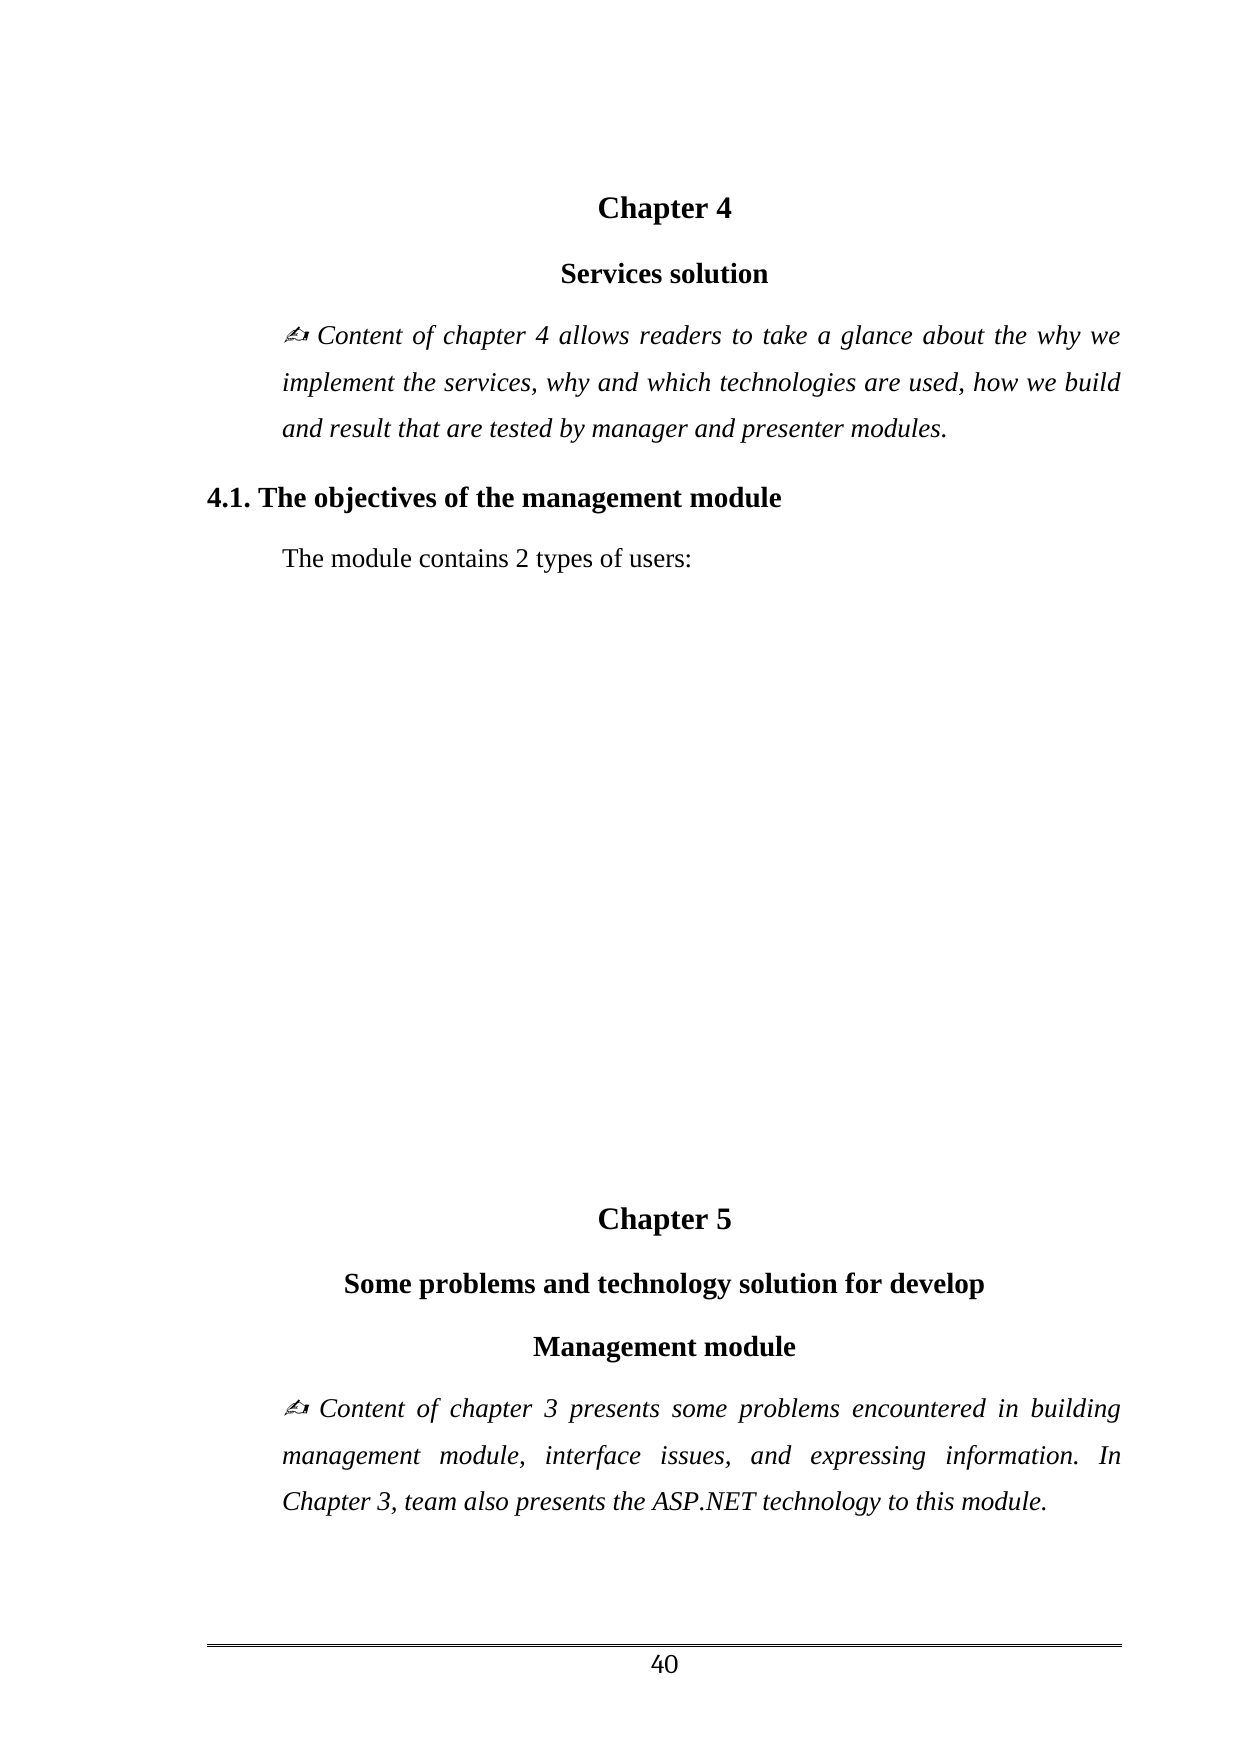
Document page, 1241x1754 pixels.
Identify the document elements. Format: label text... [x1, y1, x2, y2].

text The module contains 2 types of users: [207, 543, 1122, 574]
text Some problems and technology solution for develop [207, 1266, 1122, 1300]
text Content of chapter 3 presents some problems encountered in building management module, interface issues, and expressing information. In Chapter 3, team also presents the ASP.NET technology to this module. [282, 1392, 1122, 1517]
subtitle 4.1. The objectives of the management module [207, 480, 1122, 513]
text Management module [207, 1329, 1122, 1363]
subtitle Chapter 5 [207, 1200, 1122, 1236]
text Services solution [207, 256, 1122, 289]
text Content of chapter 4 allows readers to take a glance about the why we implement the services, why and which technologies are used, how we build and result that are tested by manager and presenter modules. [282, 319, 1122, 443]
subtitle Chapter 4 [207, 190, 1122, 226]
